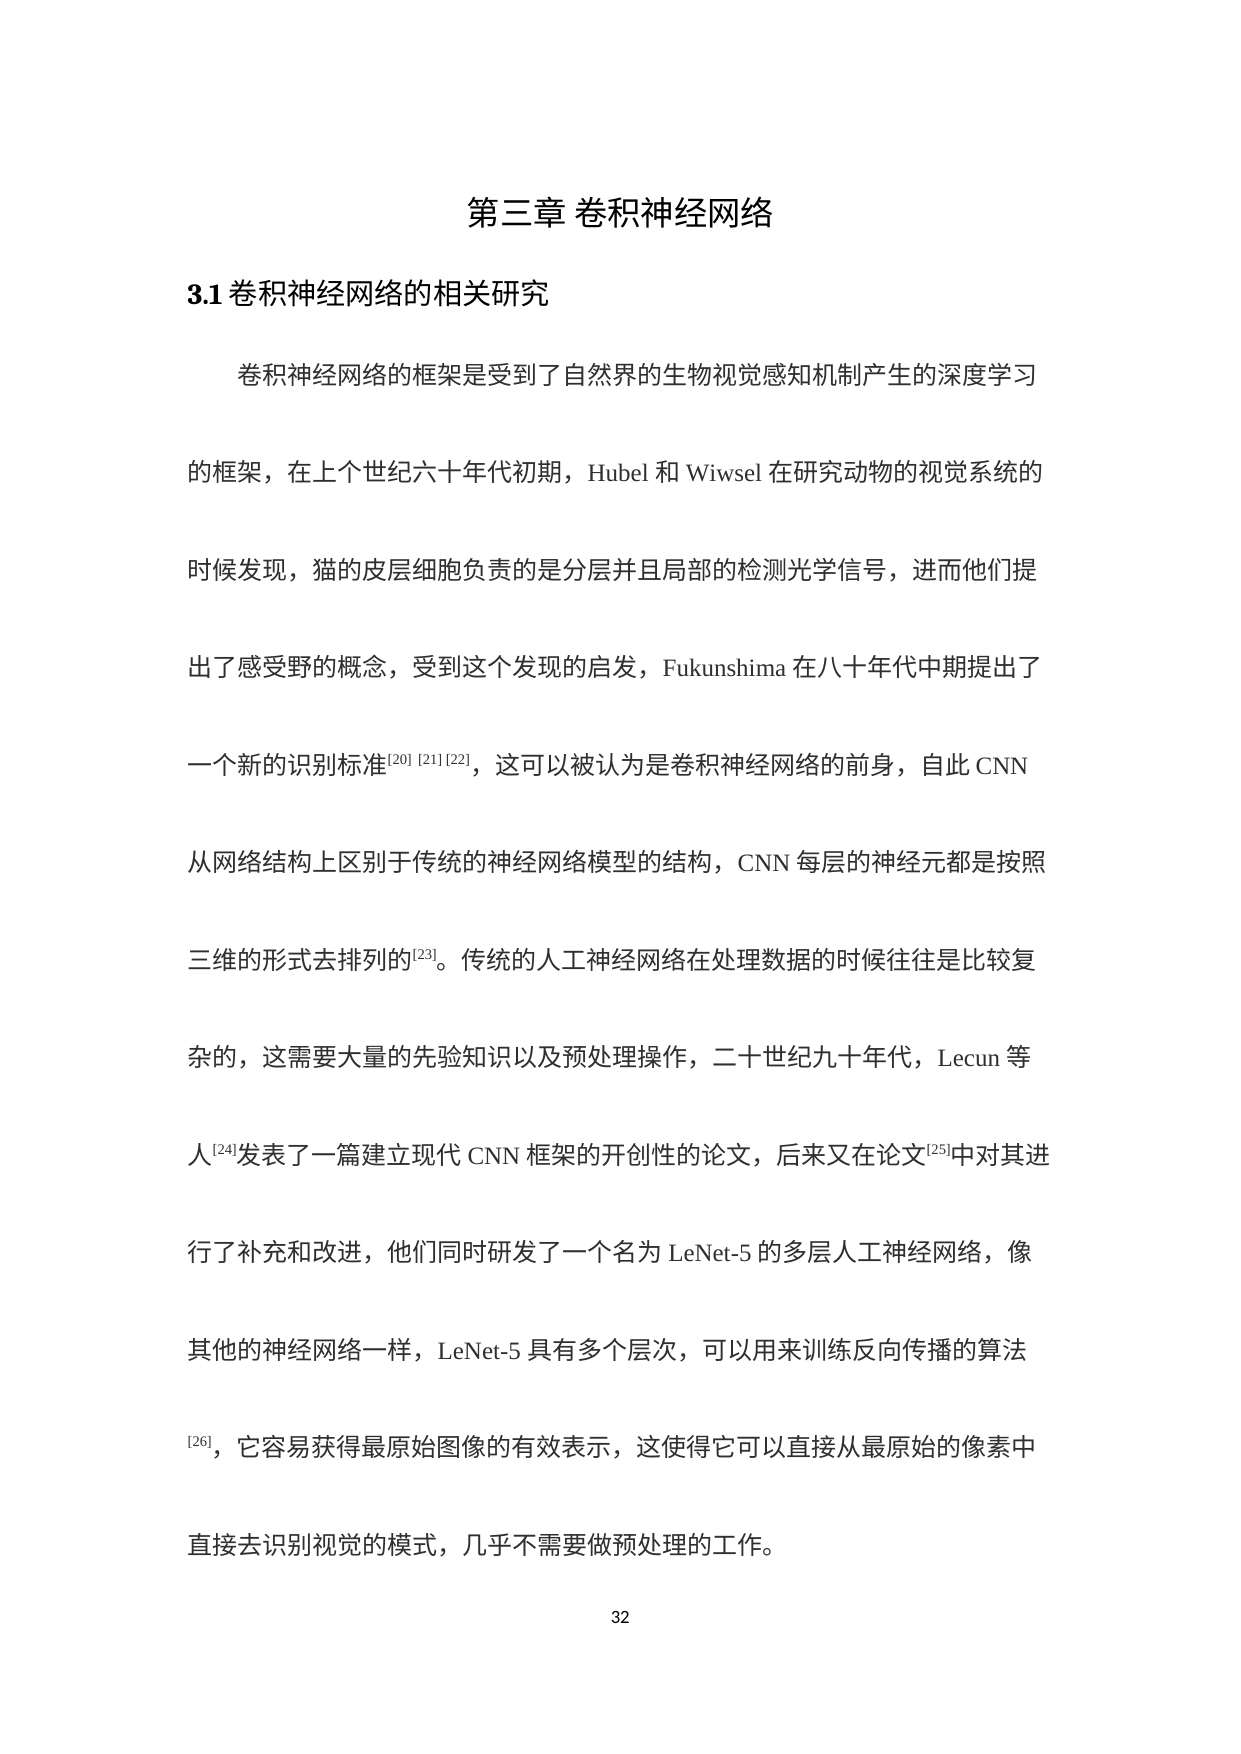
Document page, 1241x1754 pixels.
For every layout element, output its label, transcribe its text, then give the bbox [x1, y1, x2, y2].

subtitle 3.1 卷积神经网络的相关研究 [187, 259, 1053, 324]
subtitle 第三章 卷积神经网络 [187, 178, 1053, 243]
text 卷积神经网络的框架是受到了自然界的生物视觉感知机制产生的深度学习的框架，在上个世纪六十年代初期，Hubel 和 Wiwsel 在研究动物的视觉系统的时候发现，猫的皮层细胞负责的是分层并且局部的检测光学信号，进而他们提出了感受野的概念，受到这个发现的启发，Fukunshima 在八十年代中期提出了一个新的识别标准[20] [21] [22]，这可以被认为是卷积神经网络的前身，自此 CNN 从网络结构上区别于传统的神经网络模型的结构，CNN 每层的神经元都是按照三维的形式去排列的[23]。传统的人工神经网络在处理数据的时候往往是比较复杂的，这需要大量的先验知识以及预处理操作，二十世纪九十年代，Lecun 等人[24]发表了一篇建立现代 CNN 框架的开创性的论文，后来又在论文[25]中对其进行了补充和改进，他们同时研发了一个名为 LeNet-5 的多层人工神经网络，像其他的神经网络一样，LeNet-5 具有多个层次，可以用来训练反向传播的算法[26]，它容易获得最原始图像的有效表示，这使得它可以直接从最原始的像素中直接去识别视觉的模式，几乎不需要做预处理的工作。 [187, 341, 1053, 1576]
